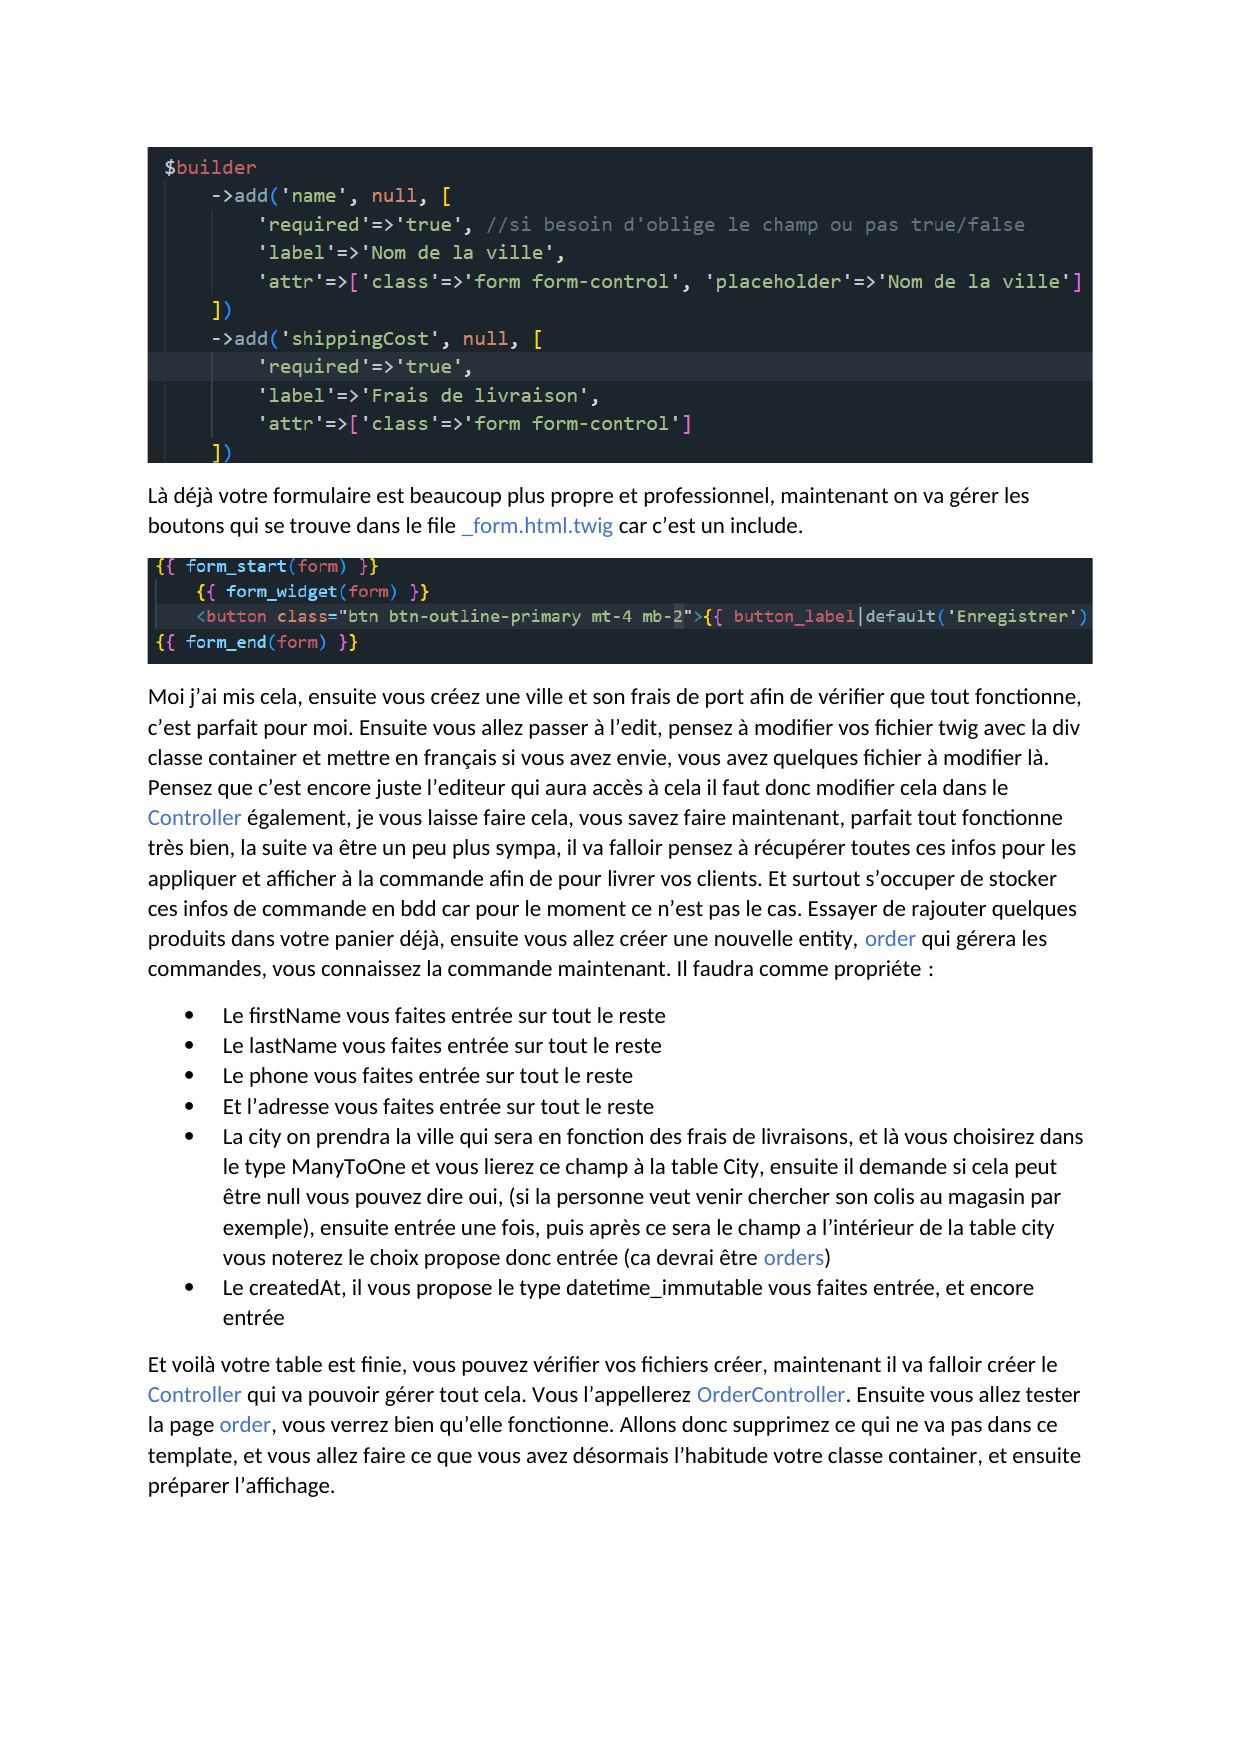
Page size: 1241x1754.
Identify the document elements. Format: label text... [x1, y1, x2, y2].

text Et voilà votre table est finie, vous pouvez vérifier vos fichiers créer, maintenant il va falloir créer le Controller qui va pouvoir gérer tout cela. Vous l’appellerez OrderController. Ensuite vous allez tester la page order, vous verrez bien qu’elle fonctionne. Allons donc supprimez ce qui ne va pas dans ce template, et vous allez faire ce que vous avez désormais l’habitude votre classe container, et ensuite préparer l’affichage. [148, 1350, 1093, 1499]
list Le firstName vous faites entrée sur tout le reste [185, 1001, 1093, 1029]
picture [147, 558, 1093, 664]
picture [147, 147, 1093, 463]
list La city on prendra la ville qui sera en fonction des frais de livraisons, et là vous choisirez dans le type ManyToOne et vous lierez ce champ à la table City, ensuite il demande si cela peut être null vous pouvez dire oui, (si la personne veut venir chercher son colis au magasin par exemple), ensuite entrée une fois, puis après ce sera le champ a l’intérieur de la table city vous noterez le choix propose donc entrée (ca devrai être orders) [185, 1122, 1093, 1271]
list Le phone vous faites entrée sur tout le reste [185, 1062, 1093, 1089]
list Le createdAt, il vous propose le type datetime_immutable vous faites entrée, et encore entrée [185, 1273, 1093, 1331]
list Le lastName vous faites entrée sur tout le reste [185, 1031, 1093, 1059]
list Et l’adresse vous faites entrée sur tout le reste [185, 1092, 1093, 1120]
text Moi j’ai mis cela, ensuite vous créez une ville et son frais de port afin de vérifier que tout fonctionne, c’est parfait pour moi. Ensuite vous allez passer à l’edit, pensez à modifier vos fichier twig avec la div classe container et mettre en français si vous avez envie, vous avez quelques fichier à modifier là. Pensez que c’est encore juste l’editeur qui aura accès à cela il faut donc modifier cela dans le Controller également, je vous laisse faire cela, vous savez faire maintenant, parfait tout fonctionne très bien, la suite va être un peu plus sympa, il va falloir pensez à récupérer toutes ces infos pour les appliquer et afficher à la commande afin de pour livrer vos clients. Et surtout s’occuper de stocker ces infos de commande en bdd car pour le moment ce n’est pas le cas. Essayer de rajouter quelques produits dans votre panier déjà, ensuite vous allez créer une nouvelle entity, order qui gérera les commandes, vous connaissez la commande maintenant. Il faudra comme propriéte : [148, 682, 1093, 982]
text Là déjà votre formulaire est beaucoup plus propre et professionnel, maintenant on va gérer les boutons qui se trouve dans le file _form.html.twig car c’est un include. [148, 481, 1093, 539]
